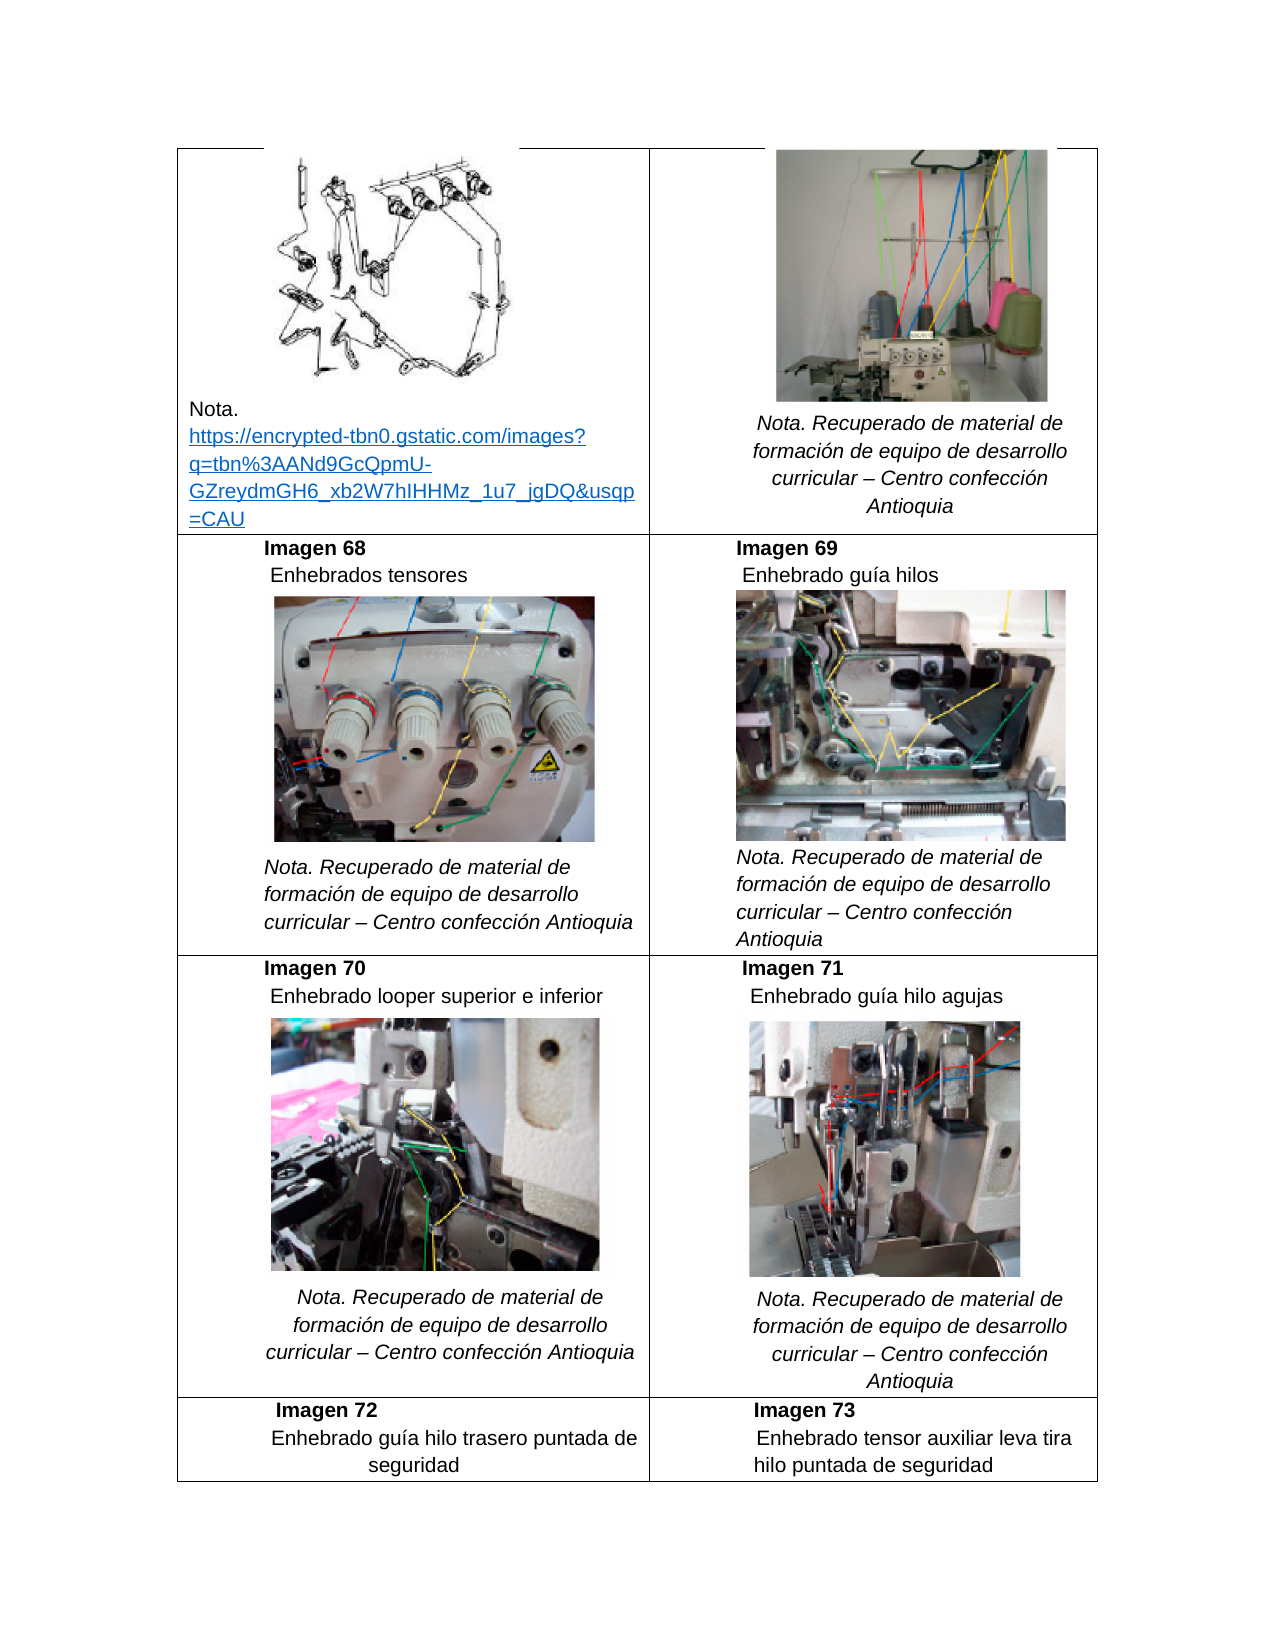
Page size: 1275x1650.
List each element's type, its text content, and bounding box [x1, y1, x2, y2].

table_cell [178, 1398, 649, 1481]
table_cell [650, 1398, 1097, 1481]
picture [263, 148, 520, 393]
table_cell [178, 149, 649, 534]
picture [263, 590, 607, 851]
table_cell Imagen 69 Enhebrado guía hilos Nota. Recuperado de material de formación de equipo de desarrollo curricular – Centro confección Antioquia [650, 535, 1097, 955]
picture [736, 1011, 1028, 1283]
picture [765, 148, 1057, 408]
picture [736, 590, 1066, 841]
picture [263, 1011, 612, 1282]
table_cell Imagen 70 Enhebrado looper superior e inferior Nota. Recuperado de material de formación de equipo de desarrollo curricular – Centro confección Antioquia [178, 956, 649, 1397]
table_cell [650, 149, 1097, 534]
table_cell Imagen 71 Enhebrado guía hilo agujas Nota. Recuperado de material de formación de equipo de desarrollo curricular – Centro confección Antioquia [650, 956, 1097, 1397]
table_cell Imagen 68 Enhebrados tensores Nota. Recuperado de material de formación de equipo de desarrollo curricular – Centro confección Antioquia [178, 535, 649, 955]
